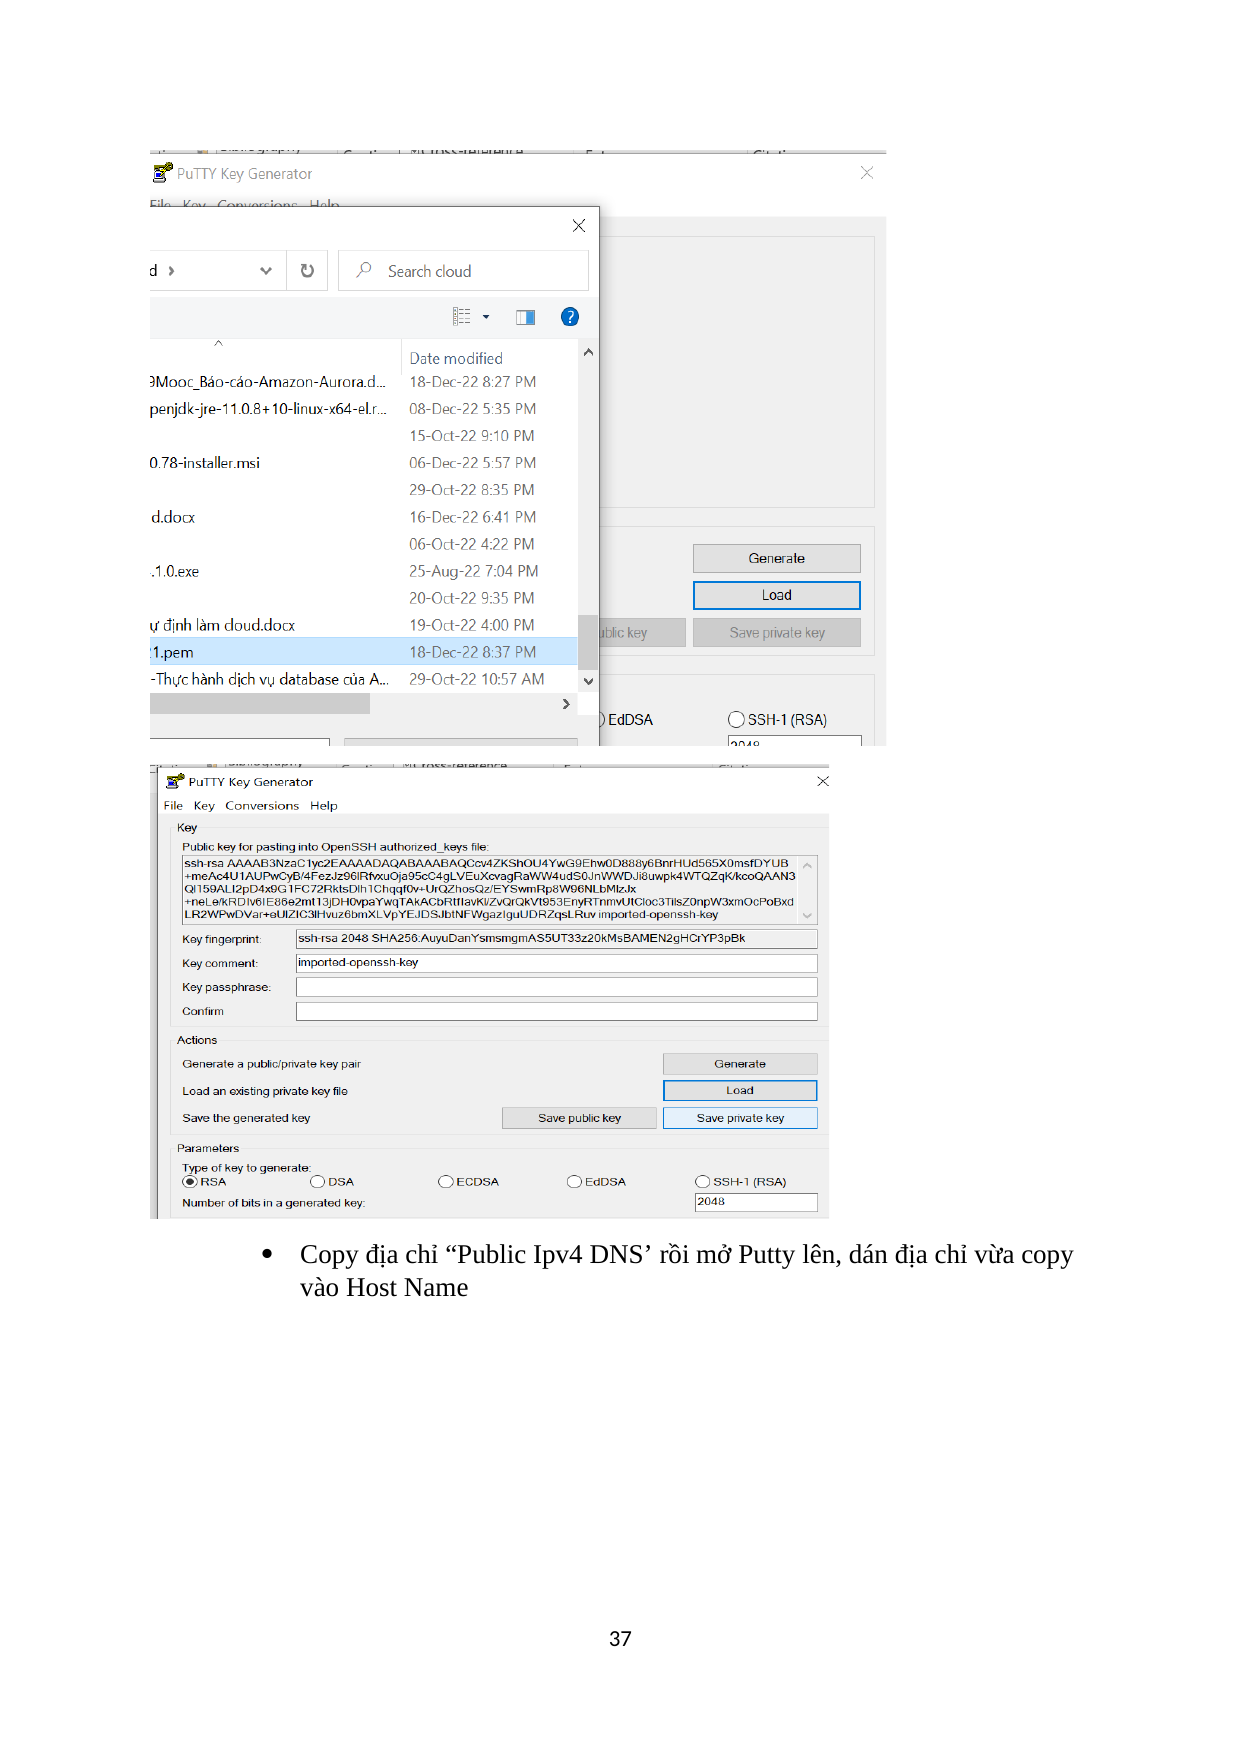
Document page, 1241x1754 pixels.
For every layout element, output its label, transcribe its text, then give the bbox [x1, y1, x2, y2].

picture [150, 764, 830, 1219]
picture [150, 150, 887, 746]
list Copy địa chỉ “Public Ipv4 DNS’ rồi mở Putty lên, dán địa chỉ vừa copy vào Host Name [262, 1238, 1090, 1302]
